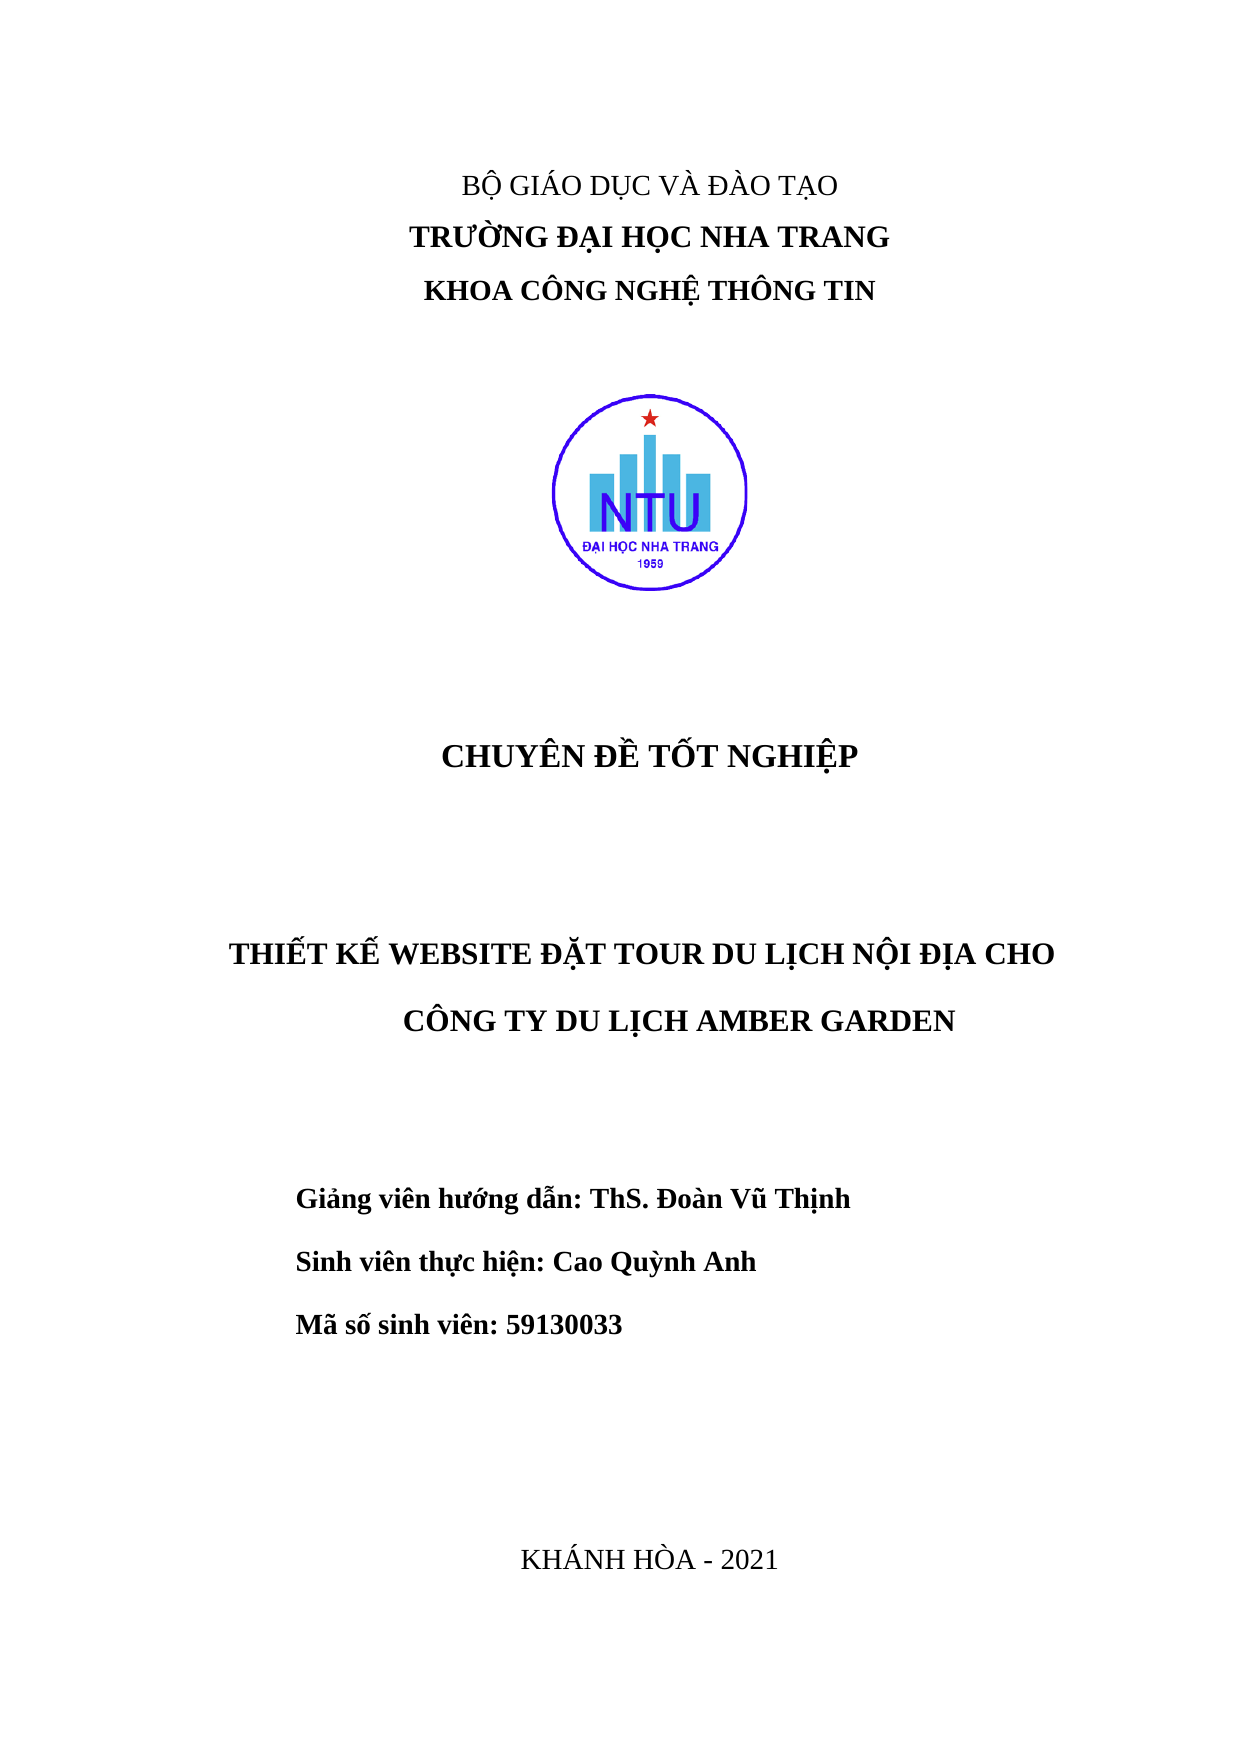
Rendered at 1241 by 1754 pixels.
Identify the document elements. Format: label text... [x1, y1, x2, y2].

text Sinh viên thực hiện: Cao Quỳnh Anh [295, 1244, 1122, 1278]
text THIẾT KẾ WEBSITE ĐẶT TOUR DU LỊCH NỘI ĐỊA CHO [162, 936, 1122, 972]
text CHUYÊN ĐỀ TỐT NGHIỆP [177, 736, 1122, 775]
text CÔNG TY DU LỊCH AMBER GARDEN [177, 1002, 1122, 1038]
text KHOA CÔNG NGHỆ THÔNG TIN [177, 273, 1122, 306]
text TRƯỜNG ĐẠI HỌC NHA TRANG [177, 219, 1122, 255]
text Giảng viên hướng dẫn: ThS. Đoàn Vũ Thịnh [295, 1181, 1122, 1215]
text KHÁNH HÒA - 2021 [177, 1542, 1122, 1576]
text Mã số sinh viên: 59130033 [295, 1307, 1122, 1340]
text BỘ GIÁO DỤC VÀ ĐÀO TẠO [177, 168, 1122, 202]
picture [551, 394, 748, 591]
